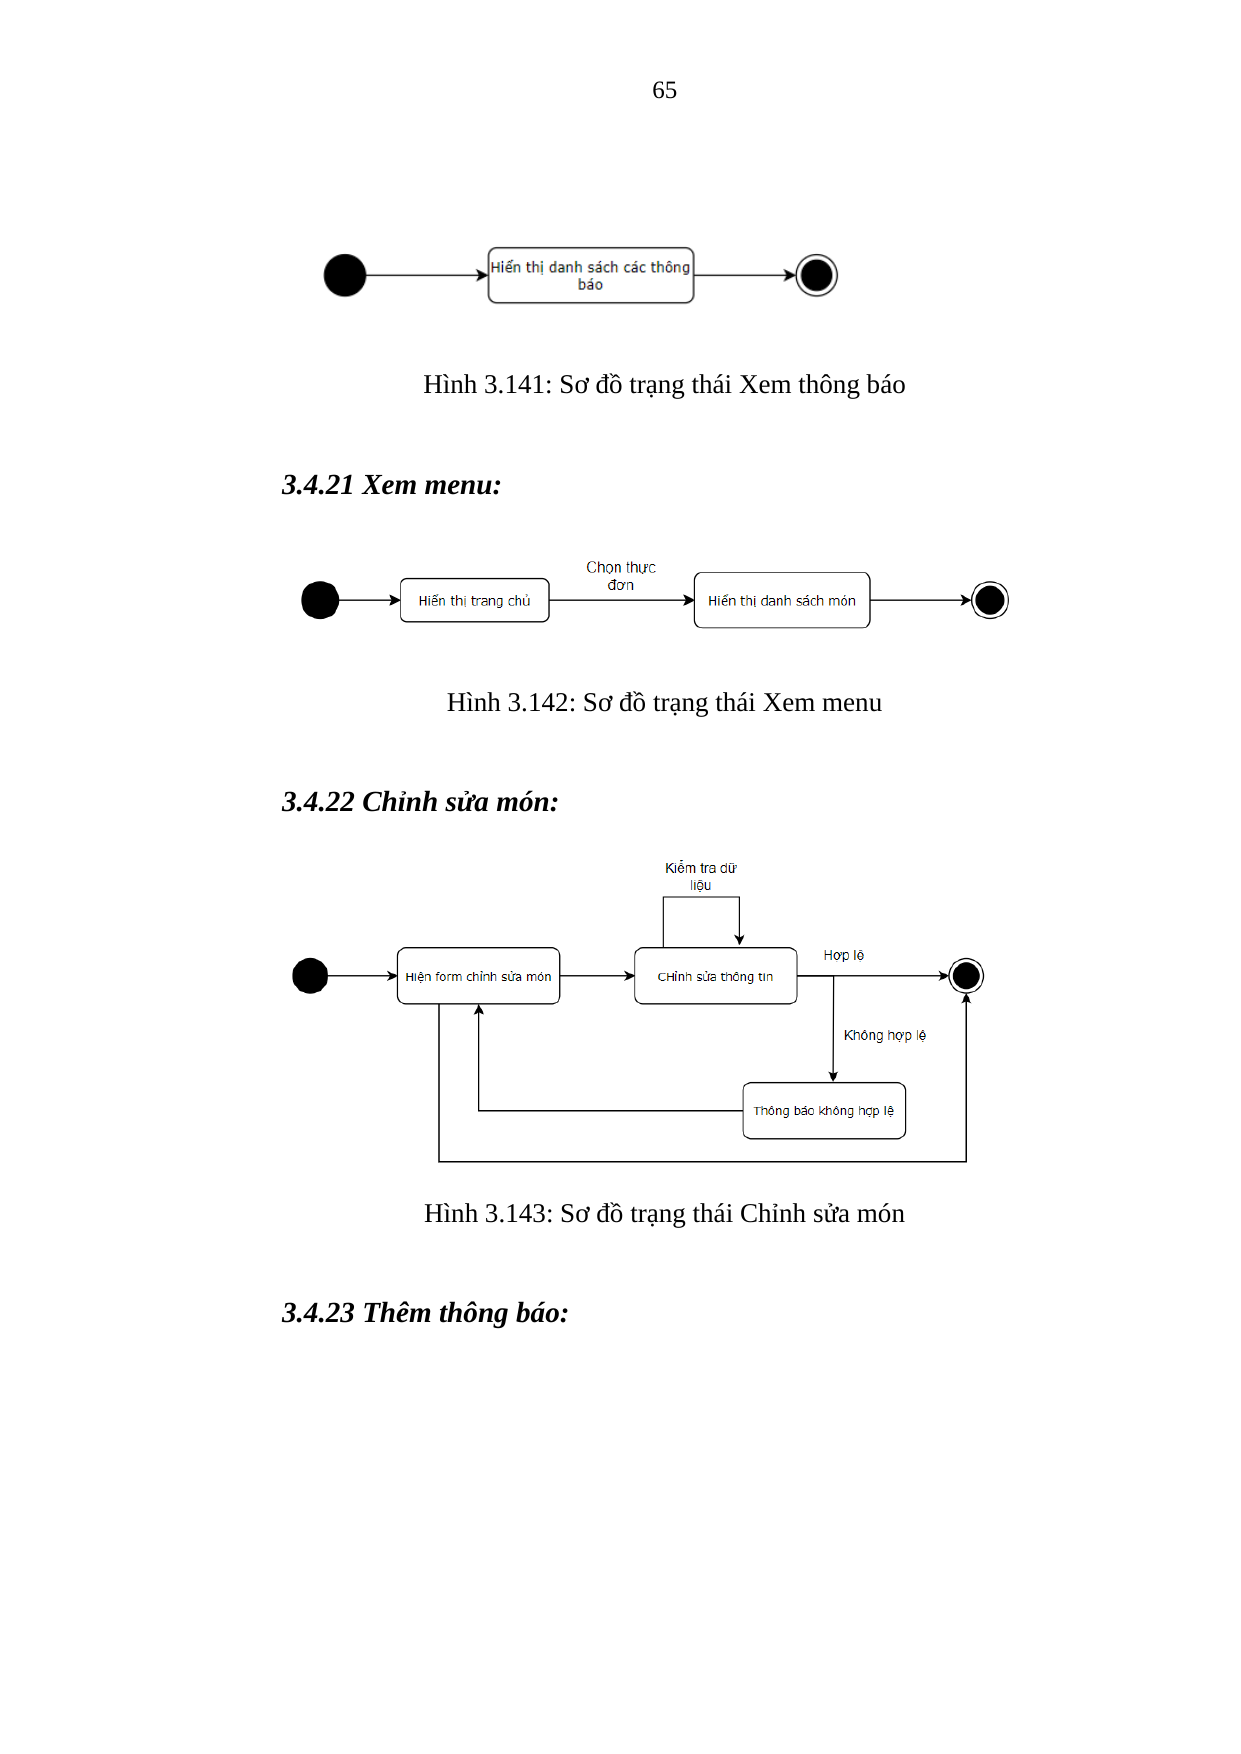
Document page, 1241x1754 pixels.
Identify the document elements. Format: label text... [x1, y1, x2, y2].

text Hình 3.143: Sơ đồ trạng thái Chỉnh sửa món [207, 1197, 1122, 1228]
picture [281, 206, 975, 355]
text 3.4.23 Thêm thông báo: [207, 1295, 1122, 1329]
text Hình 3.141: Sơ đồ trạng thái Xem thông báo [207, 368, 1122, 399]
text Hình 3.142: Sơ đồ trạng thái Xem menu [207, 686, 1122, 717]
picture [281, 834, 1015, 1183]
text 3.4.22 Chỉnh sửa món: [207, 784, 1122, 818]
text 3.4.21 Xem menu: [207, 467, 1122, 501]
picture [281, 517, 1040, 672]
